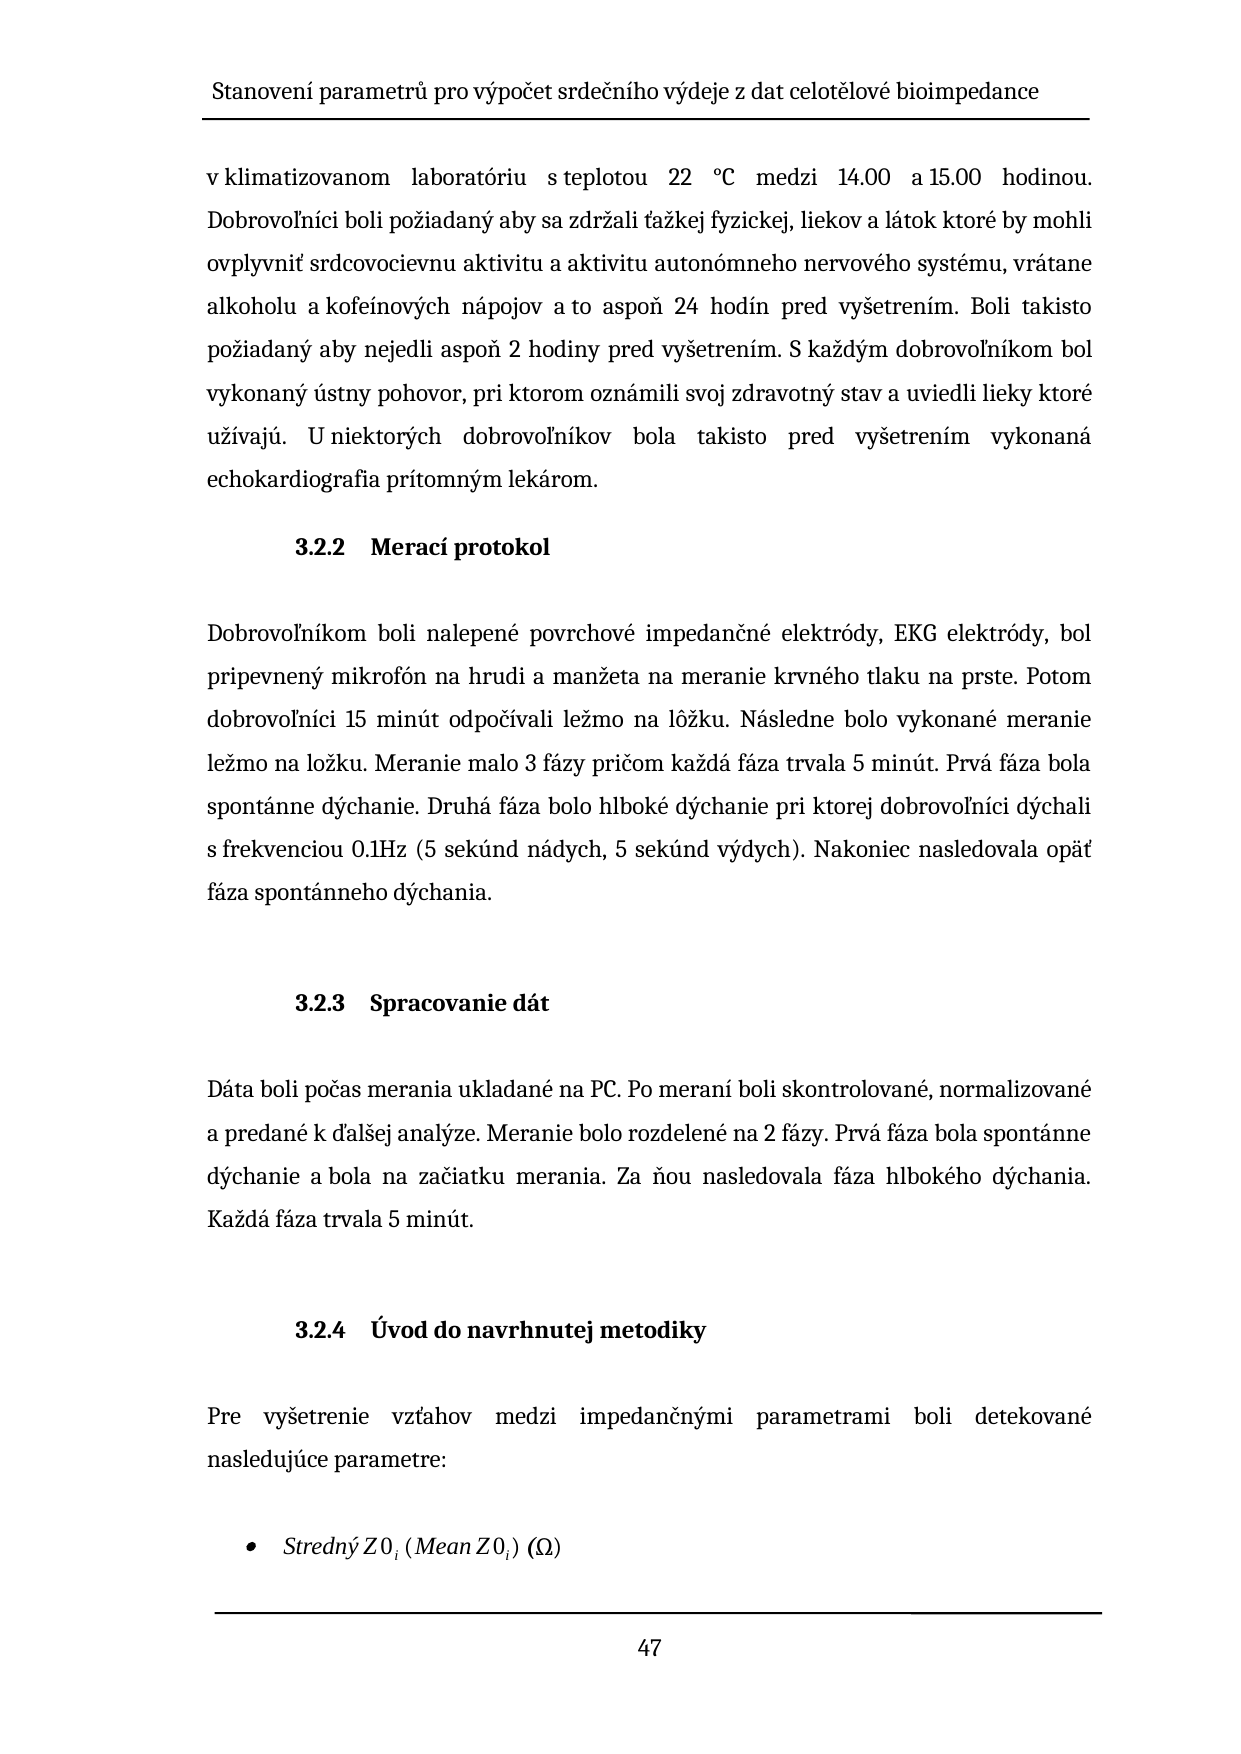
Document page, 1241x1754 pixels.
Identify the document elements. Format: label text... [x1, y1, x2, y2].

subtitle Spracovanie dát [295, 989, 1092, 1018]
subtitle Úvod do navrhnutej metodiky [295, 1316, 1092, 1345]
text Pre vyšetrenie vzťahov medzi impedančnými parametrami boli detekované nasledujúce parametre: [207, 1402, 1092, 1474]
text Dáta boli počas merania ukladané na PC. Po meraní boli skontrolované, normalizované a predané k ďalšej analýze. Meranie bolo rozdelené na 2 fázy. Prvá fáza bola spontánne dýchanie a bola na začiatku merania. Za ňou nasledovala fáza hlbokého dýchania. Každá fáza trvala 5 minút. [207, 1075, 1092, 1233]
list () (Ω) [244, 1532, 1092, 1565]
subtitle Merací protokol [295, 533, 1092, 562]
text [207, 163, 1092, 493]
text Dobrovoľníkom boli nalepené povrchové impedančné elektródy, EKG elektródy, bol pripevnený mikrofón na hrudi a manžeta na meranie krvného tlaku na prste. Potom dobrovoľníci 15 minút odpočívali ležmo na lôžku. Následne bolo vykonané meranie ležmo na ložku. Meranie malo 3 fázy pričom každá fáza trvala 5 minút. Prvá fáza bola spontánne dýchanie. Druhá fáza bolo hlboké dýchanie pri ktorej dobrovoľníci dýchali s frekvenciou 0.1Hz (5 sekúnd nádych, 5 sekúnd výdych). Nakoniec nasledovala opäť fáza spontánneho dýchania. [207, 619, 1092, 907]
